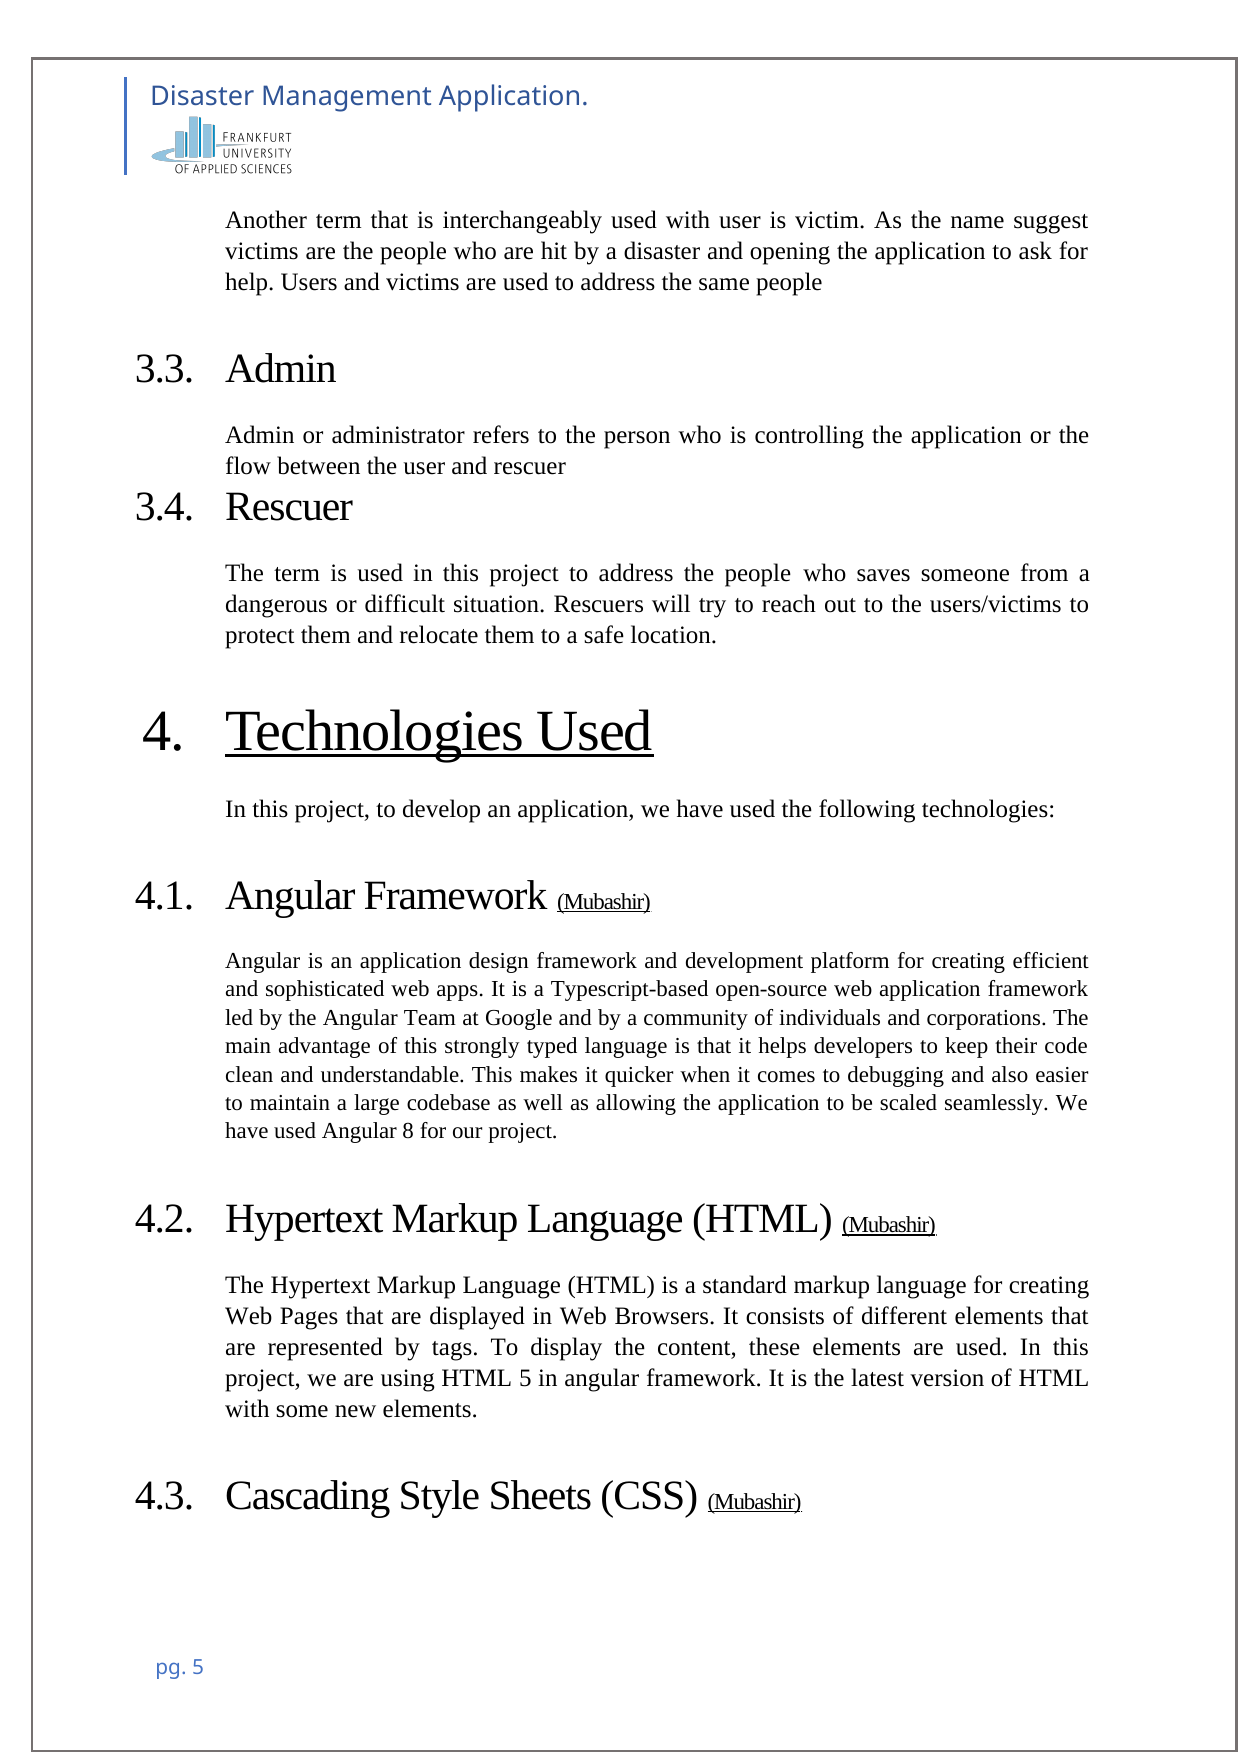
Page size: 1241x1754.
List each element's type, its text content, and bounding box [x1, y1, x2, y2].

title Rescuer [134, 482, 1090, 530]
picture [150, 115, 293, 175]
text In this project, to develop an application, we have used the following technologies: [179, 794, 1090, 823]
text Another term that is interchangeably used with user is victim. As the name suggest victims are the people who are hit by a disaster and opening the application to ask for help. Users and victims are used to address the same people [225, 205, 1090, 296]
text Admin or administrator refers to the person who is controlling the application or the flow between the user and rescuer [225, 420, 1090, 479]
title Angular Framework (Mubashir) [134, 871, 1090, 918]
title Cascading Style Sheets (CSS) (Mubashir) [134, 1471, 1090, 1518]
text Angular is an application design framework and development platform for creating efficient and sophisticated web apps. It is a Typescript-based open-source web application framework led by the Angular Team at Google and by a community of individuals and corporations. The main advantage of this strongly typed language is that it helps developers to keep their code clean and understandable. This makes it quicker when it comes to debugging and also easier to maintain a large codebase as well as allowing the application to be scaled seamlessly. We have used Angular 8 for our project. [225, 947, 1090, 1144]
text The Hypertext Markup Language (HTML) is a standard markup language for creating Web Pages that are displayed in Web Browsers. It consists of different elements that are represented by tags. To display the content, these elements are used. In this project, we are using HTML 5 in angular framework. It is the latest version of HTML with some new elements. [225, 1270, 1090, 1423]
title Technologies Used [142, 696, 1090, 763]
text The term is used in this project to address the people who saves someone from a dangerous or difficult situation. Rescuers will try to reach out to the users/victims to protect them and relocate them to a safe location. [225, 558, 1090, 649]
title Hypertext Markup Language (HTML) (Mubashir) [134, 1194, 1090, 1242]
title Admin [134, 343, 1090, 391]
